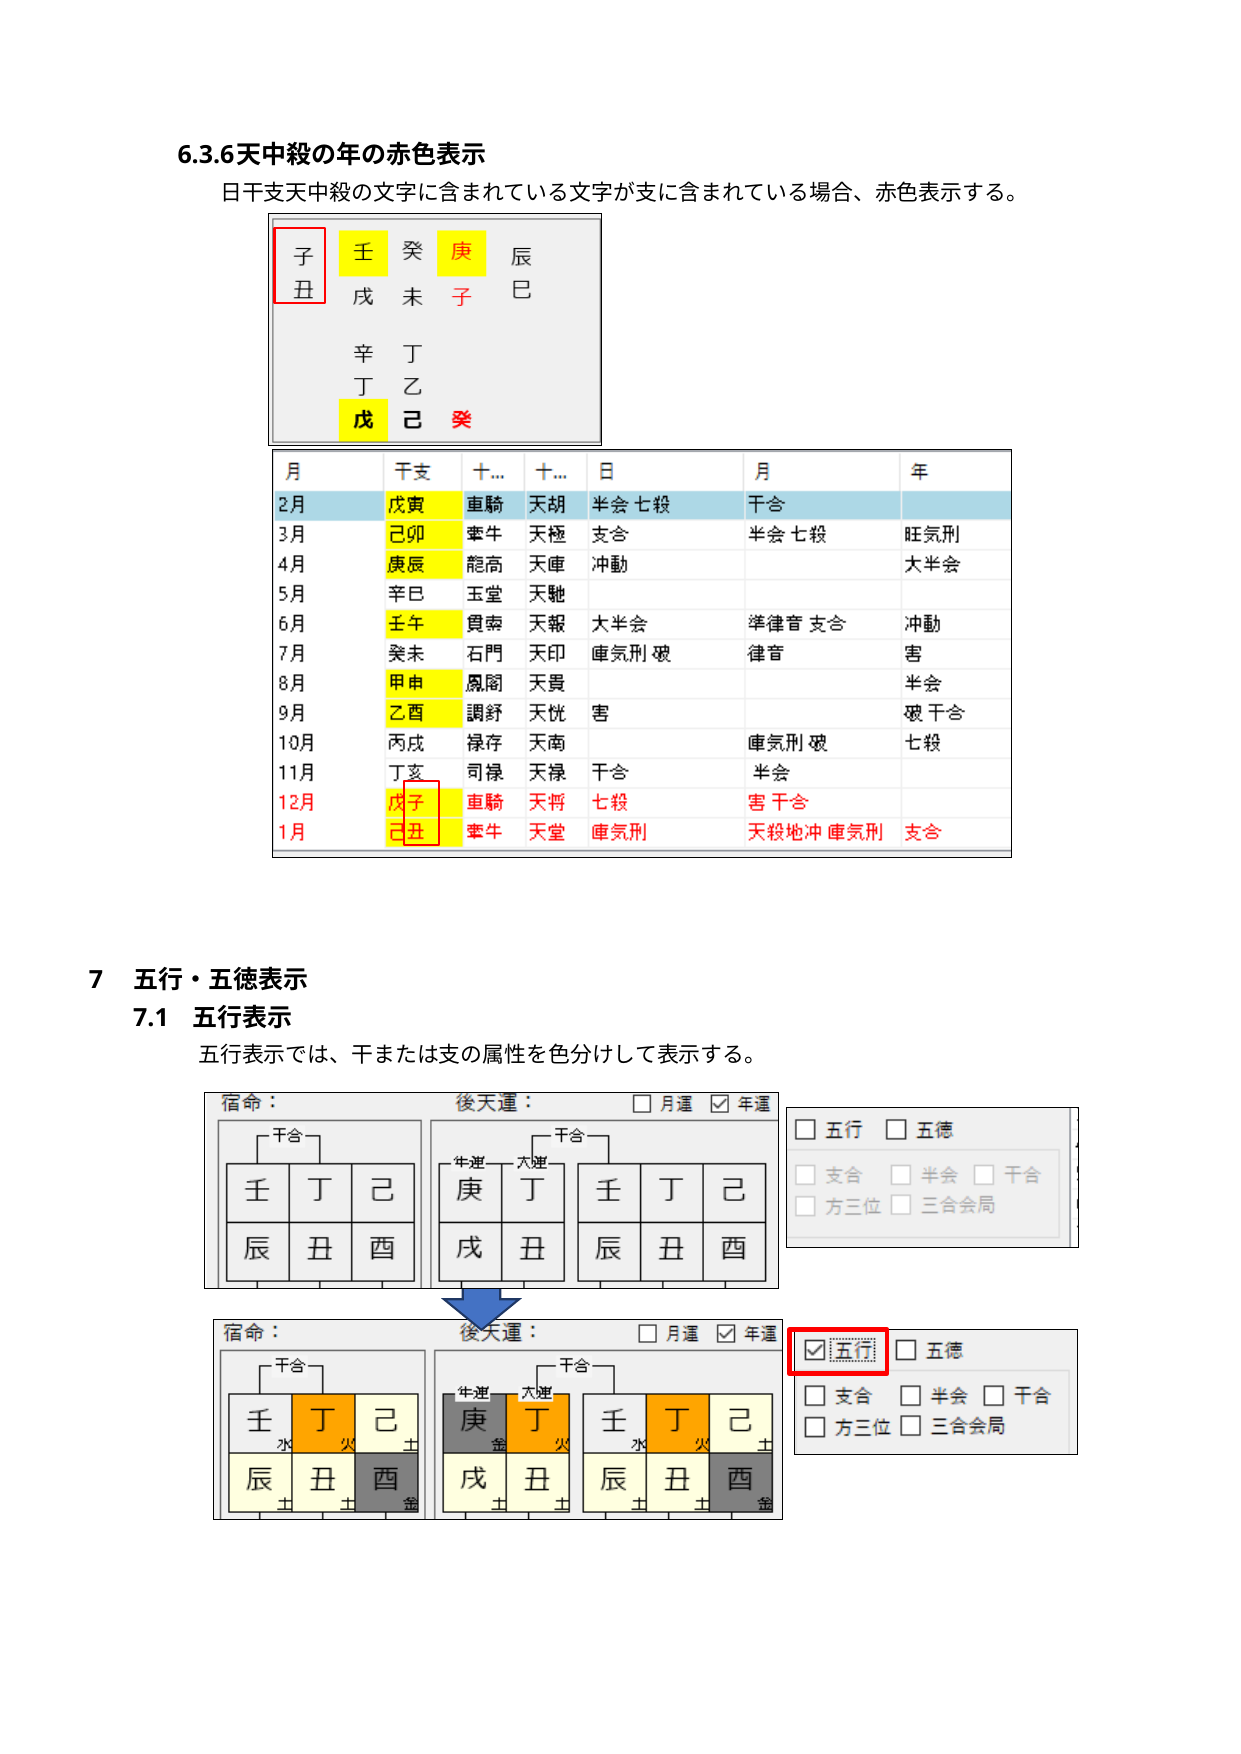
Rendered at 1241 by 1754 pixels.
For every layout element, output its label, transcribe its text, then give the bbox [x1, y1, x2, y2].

list 五行表示 [133, 997, 1145, 1034]
list 五行・五徳表示 [89, 959, 1145, 997]
list 天中殺の年の赤色表示 [177, 134, 1145, 172]
picture [205, 1093, 778, 1288]
picture [795, 1332, 885, 1371]
picture [273, 450, 1011, 857]
picture [795, 1330, 1077, 1454]
picture [269, 214, 601, 445]
text 日干支天中殺の文字に含まれている文字が支に含まれている場合、赤色表示する。 [220, 172, 1167, 209]
picture [787, 1108, 1078, 1247]
text 五行表示では、干または支の属性を色分けして表示する。 [198, 1034, 1167, 1072]
picture [214, 1320, 782, 1519]
